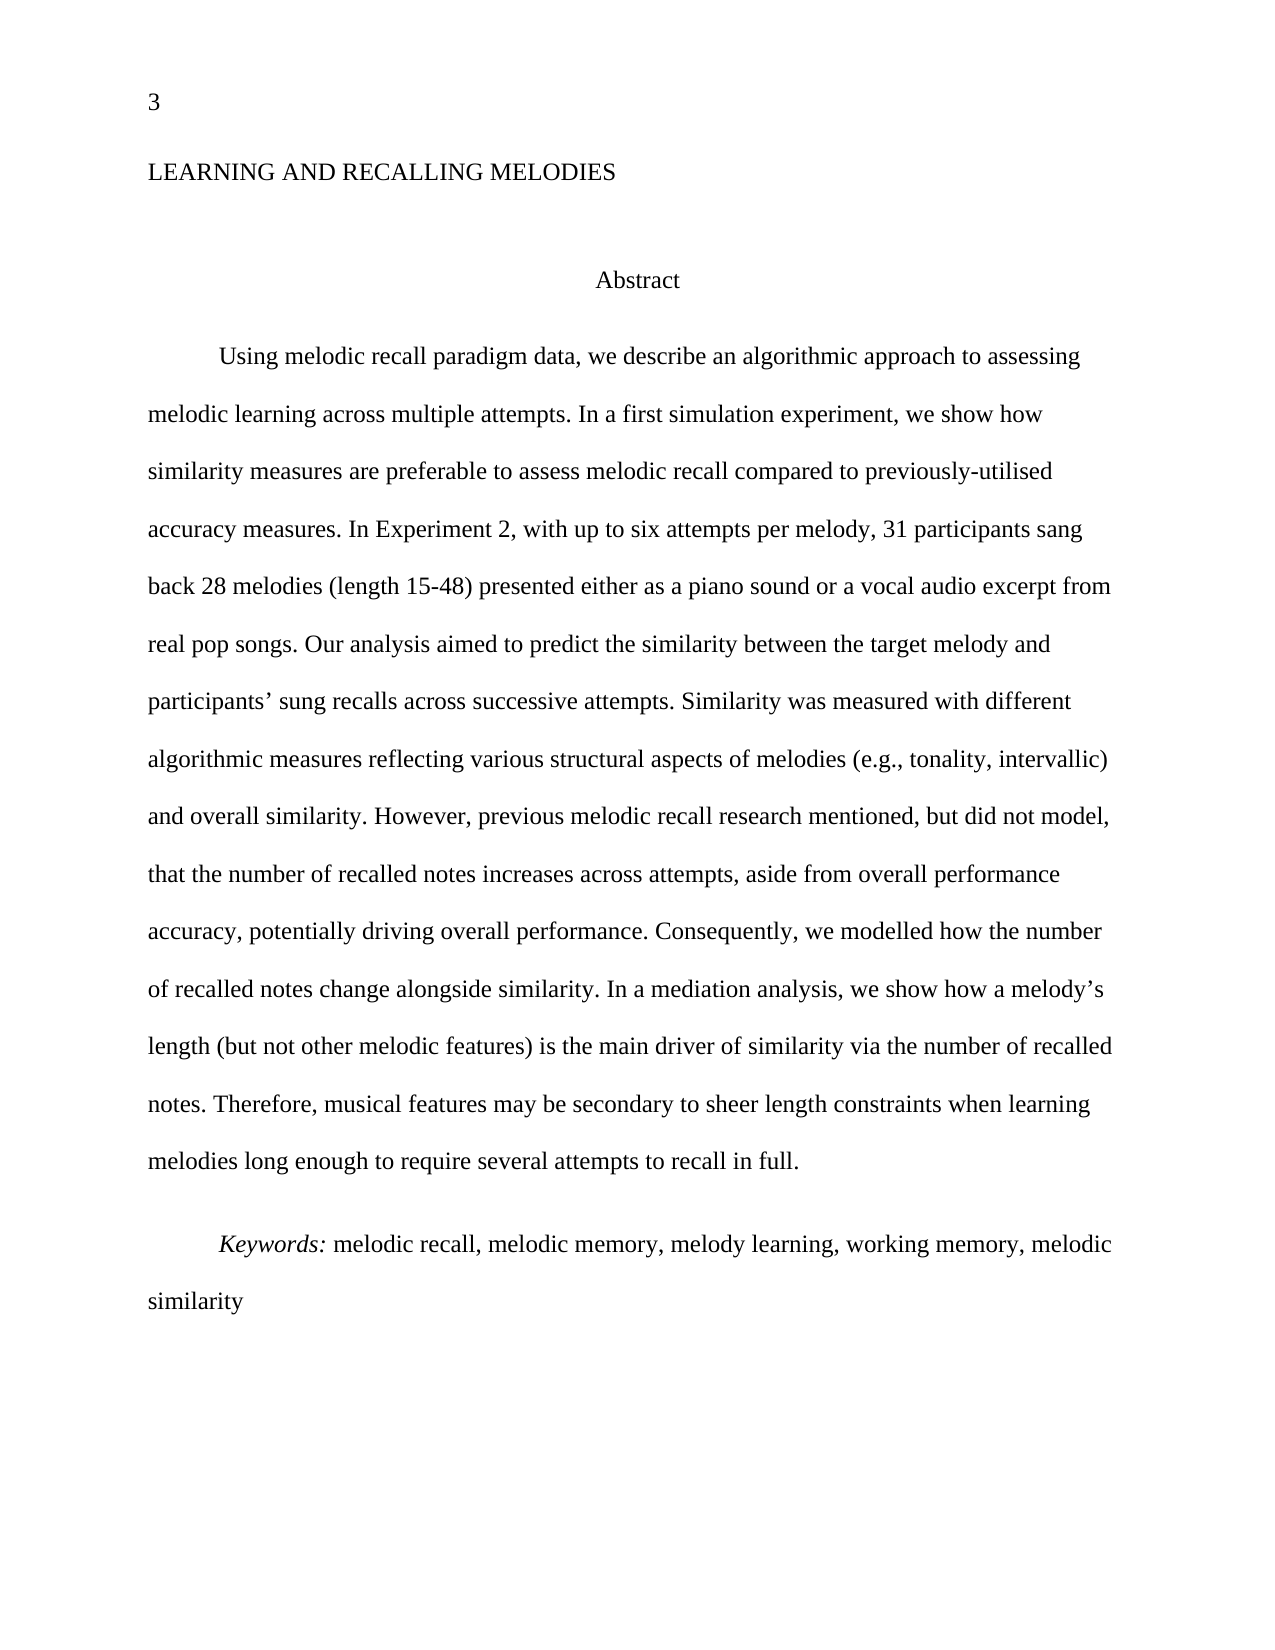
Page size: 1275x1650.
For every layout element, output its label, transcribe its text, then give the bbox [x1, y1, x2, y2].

text Abstract [148, 265, 1127, 294]
text Using melodic recall paradigm data, we describe an algorithmic approach to assessing melodic learning across multiple attempts. In a first simulation experiment, we show how similarity measures are preferable to assess melodic recall compared to previously-utilised accuracy measures. In Experiment 2, with up to six attempts per melody, 31 participants sang back 28 melodies (length 15-48) presented either as a piano sound or a vocal audio excerpt from real pop songs. Our analysis aimed to predict the similarity between the target melody and participants’ sung recalls across successive attempts. Similarity was measured with different algorithmic measures reflecting various structural aspects of melodies (e.g., tonality, intervallic) and overall similarity. However, previous melodic recall research mentioned, but did not model, that the number of recalled notes increases across attempts, aside from overall performance accuracy, potentially driving overall performance. Consequently, we modelled how the number of recalled notes change alongside similarity. In a mediation analysis, we show how a melody’s length (but not other melodic features) is the main driver of similarity via the number of recalled notes. Therefore, musical features may be secondary to sheer length constraints when learning melodies long enough to require several attempts to recall in full. [148, 341, 1127, 1175]
text Keywords: melodic recall, melodic memory, melody learning, working memory, melodic similarity [148, 1229, 1127, 1315]
